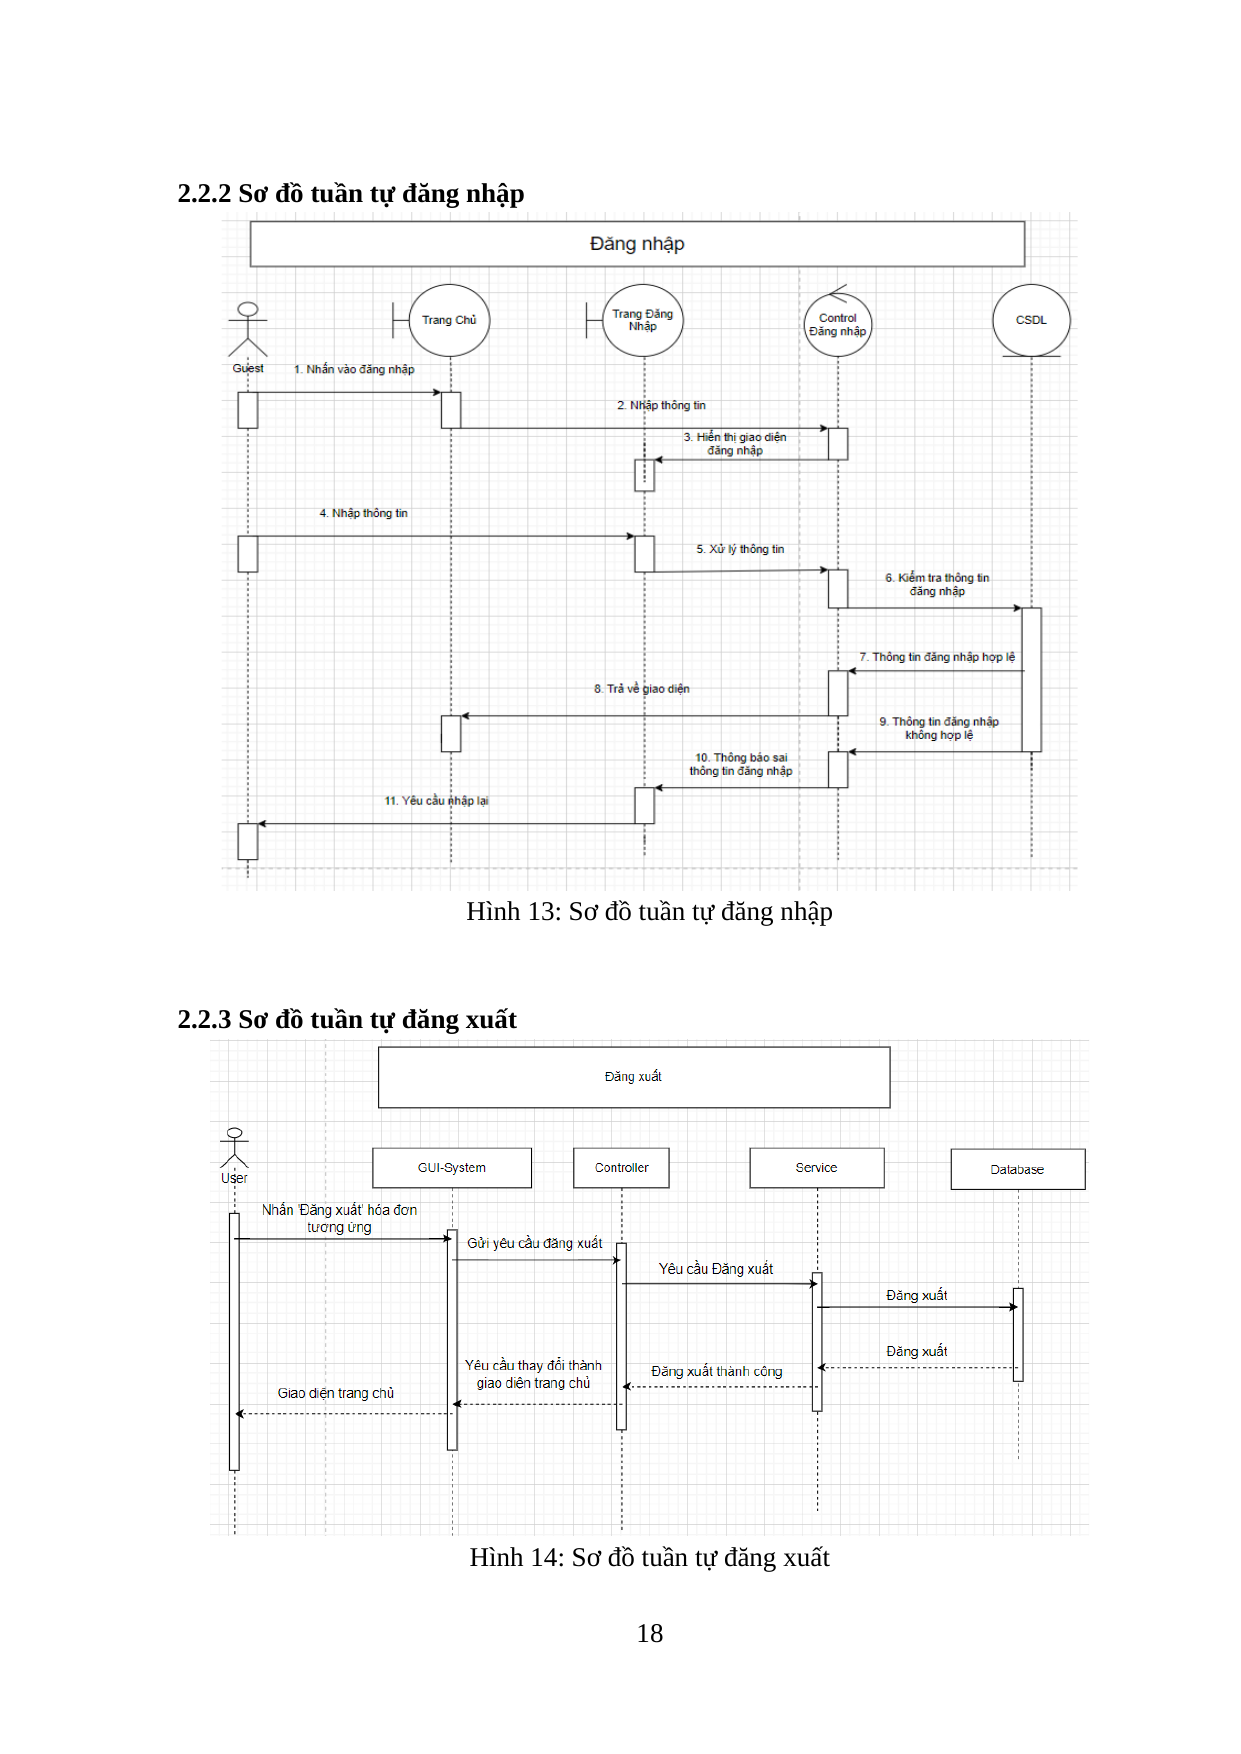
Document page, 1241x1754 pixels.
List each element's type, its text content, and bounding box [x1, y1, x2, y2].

subtitle 2.2.3 Sơ đồ tuần tự đăng xuất [177, 1003, 1122, 1034]
picture [221, 212, 1078, 891]
subtitle 2.2.2 Sơ đồ tuần tự đăng nhập [177, 177, 1122, 208]
text Hình 14: Sơ đồ tuần tự đăng xuất [177, 1541, 1122, 1572]
picture [210, 1039, 1090, 1536]
text Hình 13: Sơ đồ tuần tự đăng nhập [177, 895, 1122, 926]
